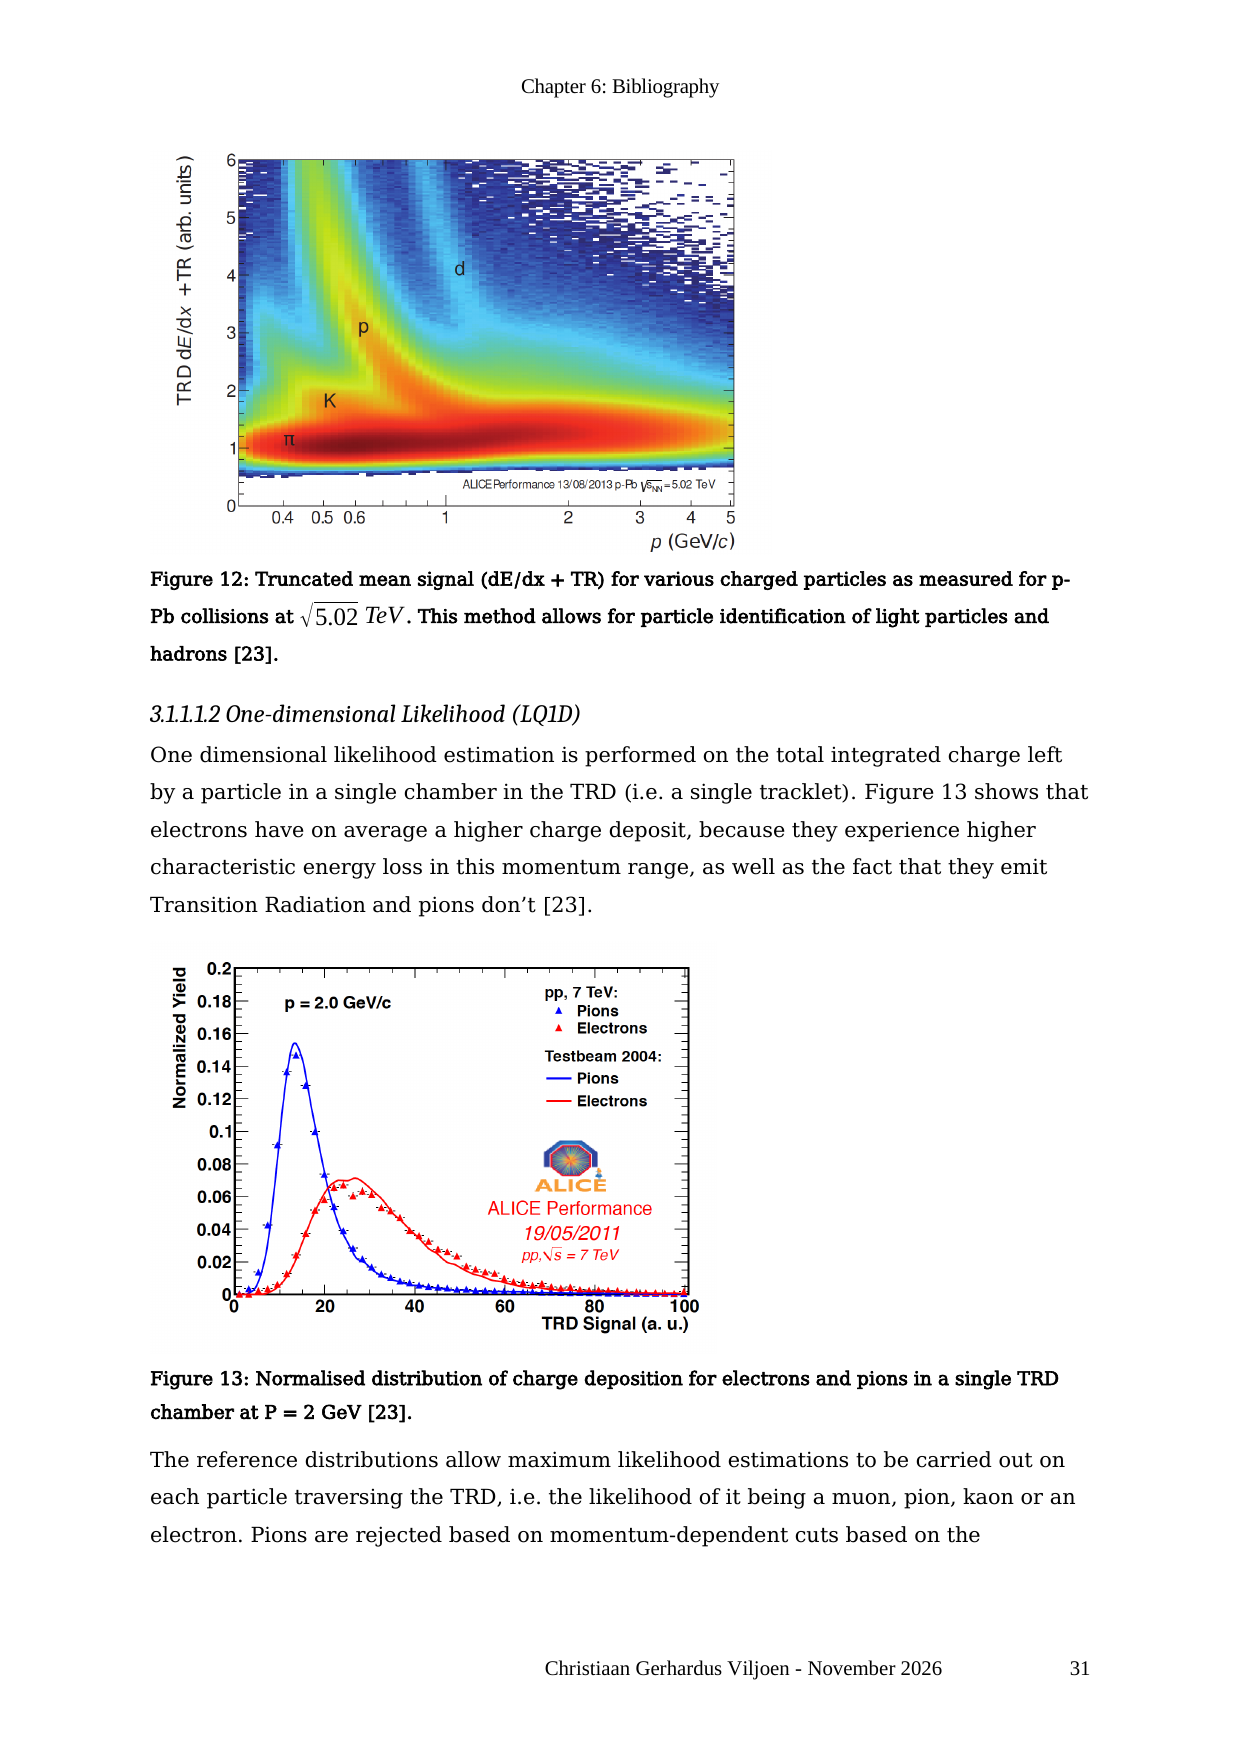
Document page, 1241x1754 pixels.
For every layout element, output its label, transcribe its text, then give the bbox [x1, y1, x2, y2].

subtitle One-dimensional Likelihood (LQ1D) [150, 700, 1090, 729]
picture [150, 941, 717, 1354]
text One dimensional likelihood estimation is performed on the total integrated charge left by a particle in a single chamber in the TRD (i.e. a single tracklet). Figure 13 shows that electrons have on average a higher charge deposit, because they experience higher characteristic energy loss in this momentum range, as well as the fact that they emit Transition Radiation and pions don’t . [150, 742, 1090, 917]
text Figure : Normalised distribution of charge deposition for electrons and pions in a single TRD chamber at P = 2 GeV . [150, 1366, 1090, 1423]
picture [150, 150, 772, 555]
text Figure : Truncated mean signal (dE/dx + TR) for various charged particles as measured for p-Pb collisions at . This method allows for particle identification of light particles and hadrons . [150, 567, 1090, 664]
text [150, 1446, 1090, 1546]
